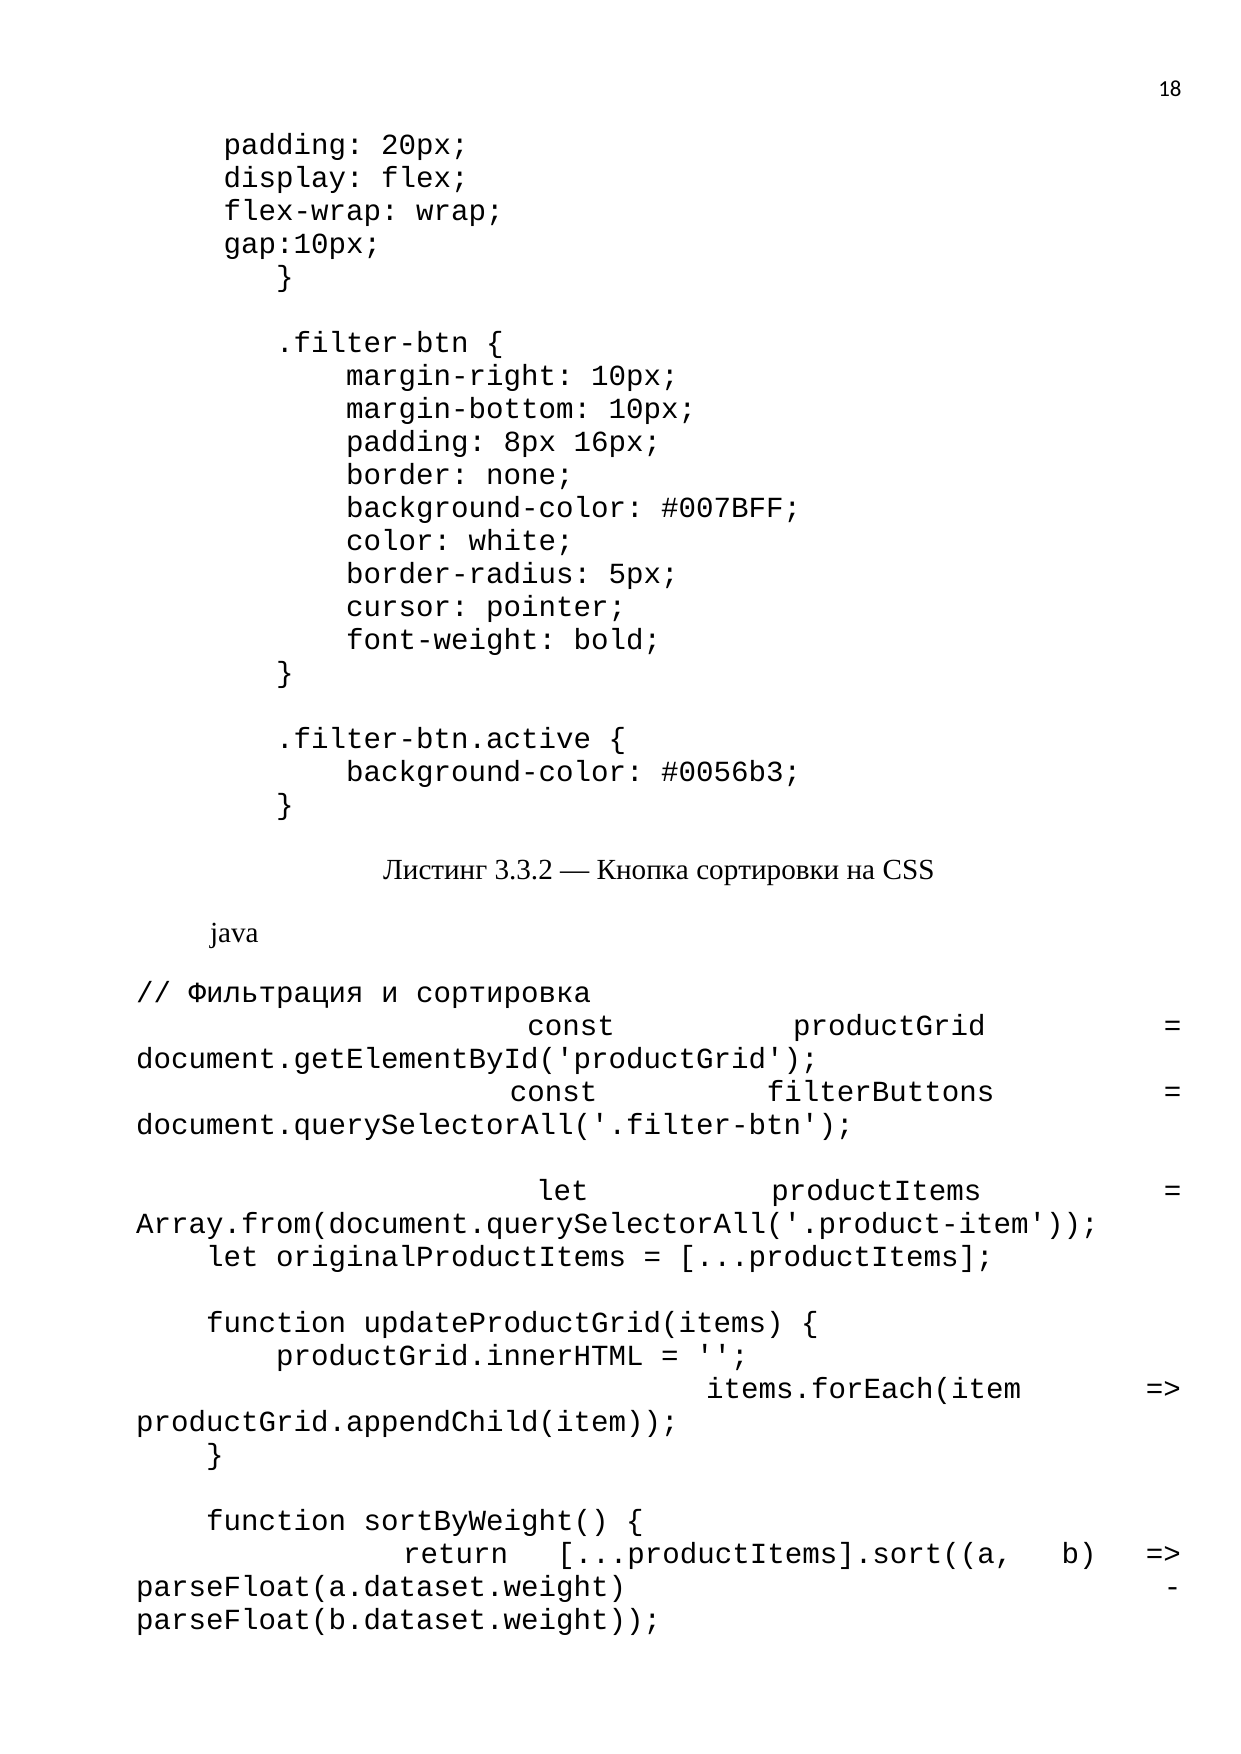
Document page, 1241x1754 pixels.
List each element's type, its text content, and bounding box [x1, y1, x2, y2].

text padding: 20px; [136, 130, 1181, 163]
text font-weight: bold; [136, 625, 1181, 658]
text flex-wrap: wrap; [136, 196, 1181, 229]
text // Фильтрация и сортировка [136, 978, 1181, 1011]
text display: flex; [136, 163, 1181, 196]
text } [136, 1440, 1181, 1473]
text } [136, 262, 1181, 295]
text .filter-btn.active { [136, 724, 1181, 757]
text background-color: #0056b3; [136, 757, 1181, 790]
text border-radius: 5px; [136, 559, 1181, 592]
text cursor: pointer; [136, 592, 1181, 625]
text let originalProductItems = [...productItems]; [136, 1242, 1181, 1275]
text Листинг 3.3.2 — Кнопка сортировки на CSS [136, 852, 1181, 886]
text java [136, 915, 1181, 949]
text return [...productItems].sort((a, b) => parseFloat(a.dataset.weight) - parseFloat(b.dataset.weight)); [136, 1539, 1181, 1638]
text } [136, 790, 1181, 823]
text border: none; [136, 460, 1181, 493]
text items.forEach(item => productGrid.appendChild(item)); [136, 1374, 1181, 1440]
text gap:10px; [136, 229, 1181, 262]
text const productGrid = document.getElementById('productGrid'); [136, 1011, 1181, 1077]
text color: white; [136, 526, 1181, 559]
text function sortByWeight() { [136, 1506, 1181, 1539]
text productGrid.innerHTML = ''; [136, 1341, 1181, 1374]
text let productItems = Array.from(document.querySelectorAll('.product-item')); [136, 1176, 1181, 1242]
text margin-right: 10px; [136, 361, 1181, 394]
text margin-bottom: 10px; [136, 394, 1181, 427]
text } [136, 658, 1181, 691]
text const filterButtons = document.querySelectorAll('.filter-btn'); [136, 1077, 1181, 1143]
text function updateProductGrid(items) { [136, 1308, 1181, 1341]
text .filter-btn { [136, 328, 1181, 361]
text padding: 8px 16px; [136, 427, 1181, 460]
text background-color: #007BFF; [136, 493, 1181, 526]
